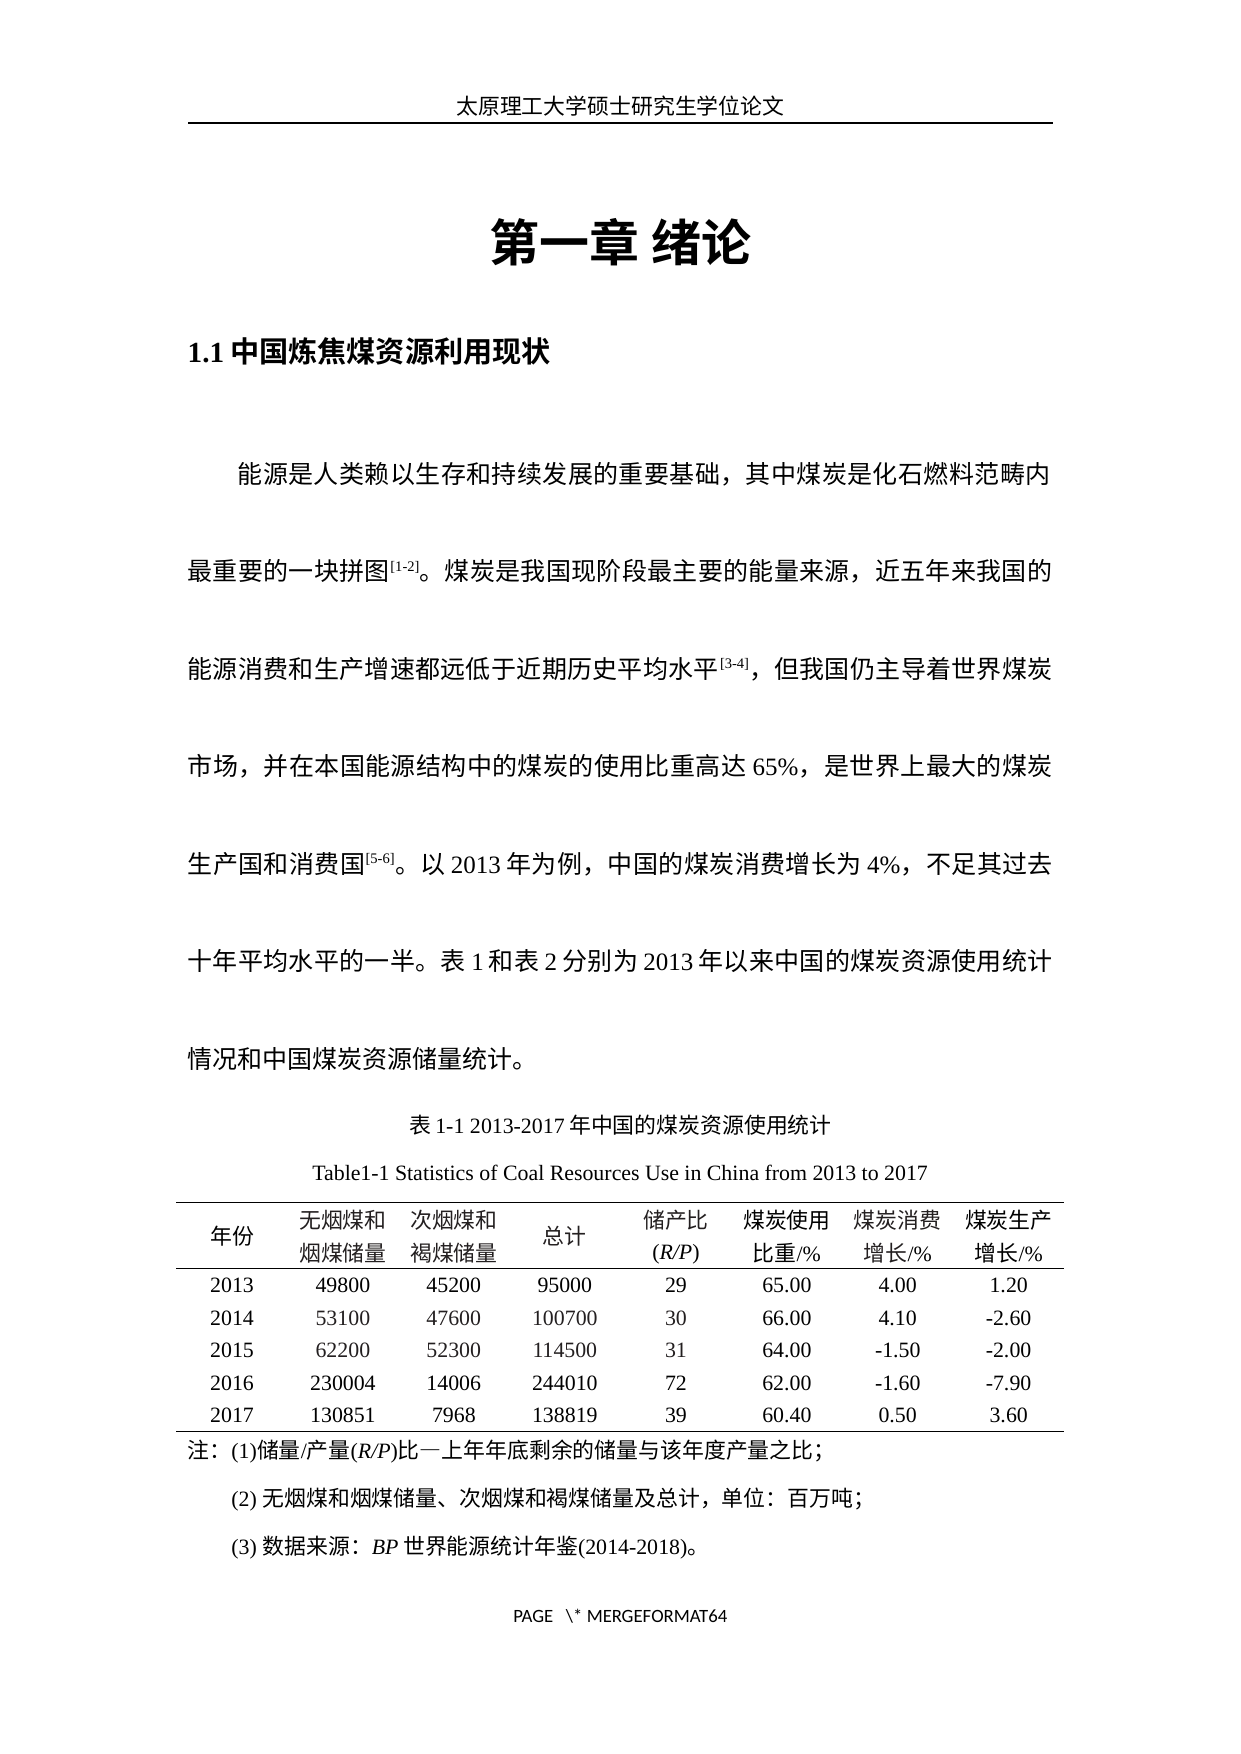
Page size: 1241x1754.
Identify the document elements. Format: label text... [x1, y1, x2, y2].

table_cell 62.00 [731, 1366, 842, 1399]
table_cell 60.40 [731, 1399, 842, 1431]
table_cell 2014 [176, 1301, 287, 1334]
text (3) 数据来源：BP世界能源统计年鉴(2014-2018)。 [187, 1529, 1053, 1561]
table_cell 138819 [509, 1399, 620, 1431]
table_cell 72 [620, 1366, 731, 1399]
text 表1-1 2013-2017年中国的煤炭资源使用统计 [187, 1108, 1053, 1141]
table_cell 47600 [398, 1301, 509, 1334]
table_cell 30 [620, 1301, 731, 1334]
table_cell 1.20 [953, 1269, 1064, 1301]
table_cell 95000 [509, 1269, 620, 1301]
table_cell 64.00 [731, 1334, 842, 1366]
table_cell 66.00 [731, 1301, 842, 1334]
table_cell 230004 [287, 1366, 398, 1399]
table_cell 100700 [509, 1301, 620, 1334]
table_header 次烟煤和褐煤储量 [398, 1203, 509, 1268]
table_cell 114500 [509, 1334, 620, 1366]
table_cell 52300 [398, 1334, 509, 1366]
table_cell 4.00 [842, 1269, 953, 1301]
text 注：(1)储量/产量(R/P)比—上年年底剩余的储量与该年度产量之比； [187, 1432, 1053, 1465]
table_cell 4.10 [842, 1301, 953, 1334]
table_header 煤炭消费增长/% [842, 1203, 953, 1268]
table_header 煤炭生产增长/% [953, 1203, 1064, 1268]
text (2) 无烟煤和烟煤储量、次烟煤和褐煤储量及总计，单位：百万吨； [187, 1481, 1053, 1513]
table_cell 29 [620, 1269, 731, 1301]
table_header 总计 [509, 1203, 620, 1268]
table_cell 2016 [176, 1366, 287, 1399]
table_cell 65.00 [731, 1269, 842, 1301]
table_header 储产比(R/P) [620, 1203, 731, 1268]
table_cell 31 [620, 1334, 731, 1366]
text Table1-1 Statistics of Coal Resources Use in China from 2013 to 2017 [187, 1156, 1053, 1189]
table_cell -1.50 [842, 1334, 953, 1366]
table_header 无烟煤和烟煤储量 [287, 1203, 398, 1268]
table_cell 130851 [287, 1399, 398, 1431]
subtitle 1.1中国炼焦煤资源利用现状 [187, 317, 1053, 382]
table_cell 2015 [176, 1334, 287, 1366]
table_cell 49800 [287, 1269, 398, 1301]
table_cell 45200 [398, 1269, 509, 1301]
table_cell 53100 [287, 1301, 398, 1334]
subtitle 第一章 绪论 [187, 190, 1053, 288]
table_cell 39 [620, 1399, 731, 1431]
table_cell 0.50 [842, 1399, 953, 1431]
table_cell 3.60 [953, 1399, 1064, 1431]
table_cell 62200 [287, 1334, 398, 1366]
table_cell 2017 [176, 1399, 287, 1431]
table_header 年份 [176, 1203, 287, 1268]
table_cell -2.00 [953, 1334, 1064, 1366]
table_cell 244010 [509, 1366, 620, 1399]
table_cell 14006 [398, 1366, 509, 1399]
table_cell 2013 [176, 1269, 287, 1301]
text 能源是人类赖以生存和持续发展的重要基础，其中煤炭是化石燃料范畴内最重要的一块拼图[1-2]。煤炭是我国现阶段最主要的能量来源，近五年来我国的能源消费和生产增速都远低于近期历史平均水平[3-4]，但我国仍主导着世界煤炭市场，并在本国能源结构中的煤炭的使用比重高达65%，是世界上最大的煤炭生产国和消费国[5-6]。以2013年为例，中国的煤炭消费增长为4%，不足其过去十年平均水平的一半。表1和表2分别为2013年以来中国的煤炭资源使用统计情况和中国煤炭资源储量统计。 [187, 440, 1053, 1090]
table_cell -1.60 [842, 1366, 953, 1399]
table_cell 7968 [398, 1399, 509, 1431]
table_cell -7.90 [953, 1366, 1064, 1399]
table_header 煤炭使用比重/% [731, 1203, 842, 1268]
table_cell -2.60 [953, 1301, 1064, 1334]
